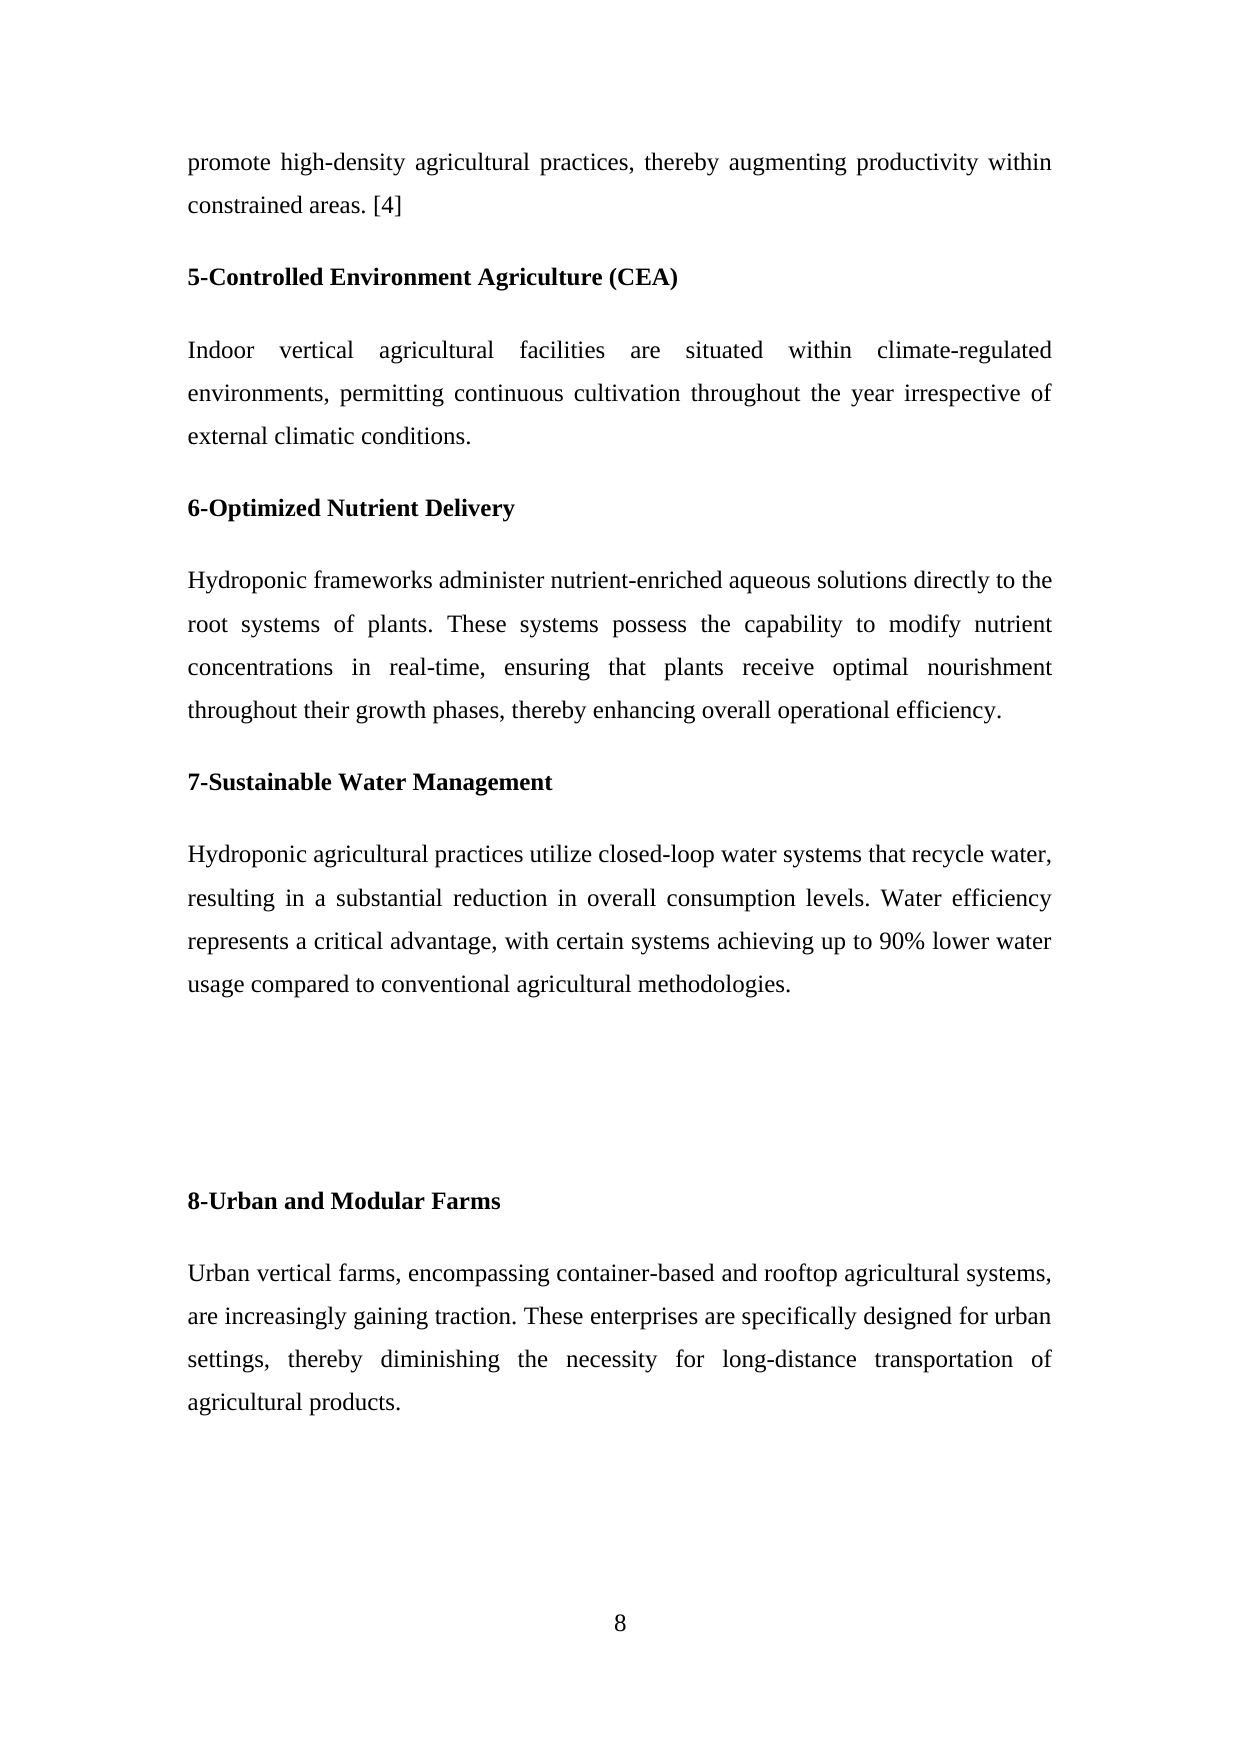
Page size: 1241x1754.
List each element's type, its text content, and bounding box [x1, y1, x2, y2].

text Hydroponic frameworks administer nutrient-enriched aqueous solutions directly to the root systems of plants. These systems possess the capability to modify nutrient concentrations in real-time, ensuring that plants receive optimal nourishment throughout their growth phases, thereby enhancing overall operational efficiency. [187, 566, 1053, 724]
text 8-Urban and Modular Farms [187, 1186, 1053, 1214]
text 7-Sustainable Water Management [187, 767, 1053, 796]
text Urban vertical farms, encompassing container-based and rooftop agricultural systems, are increasingly gaining traction. These enterprises are specifically designed for urban settings, thereby diminishing the necessity for long-distance transportation of agricultural products. [187, 1258, 1053, 1416]
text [187, 147, 1053, 219]
text 6-Optimized Nutrient Delivery [187, 493, 1053, 522]
text Indoor vertical agricultural facilities are situated within climate-regulated environments, permitting continuous cultivation throughout the year irrespective of external climatic conditions. [187, 335, 1053, 450]
text Hydroponic agricultural practices utilize closed-loop water systems that recycle water, resulting in a substantial reduction in overall consumption levels. Water efficiency represents a critical advantage, with certain systems achieving up to 90% lower water usage compared to conventional agricultural methodologies. [187, 839, 1053, 998]
text 5-Controlled Environment Agriculture (CEA) [187, 262, 1053, 291]
